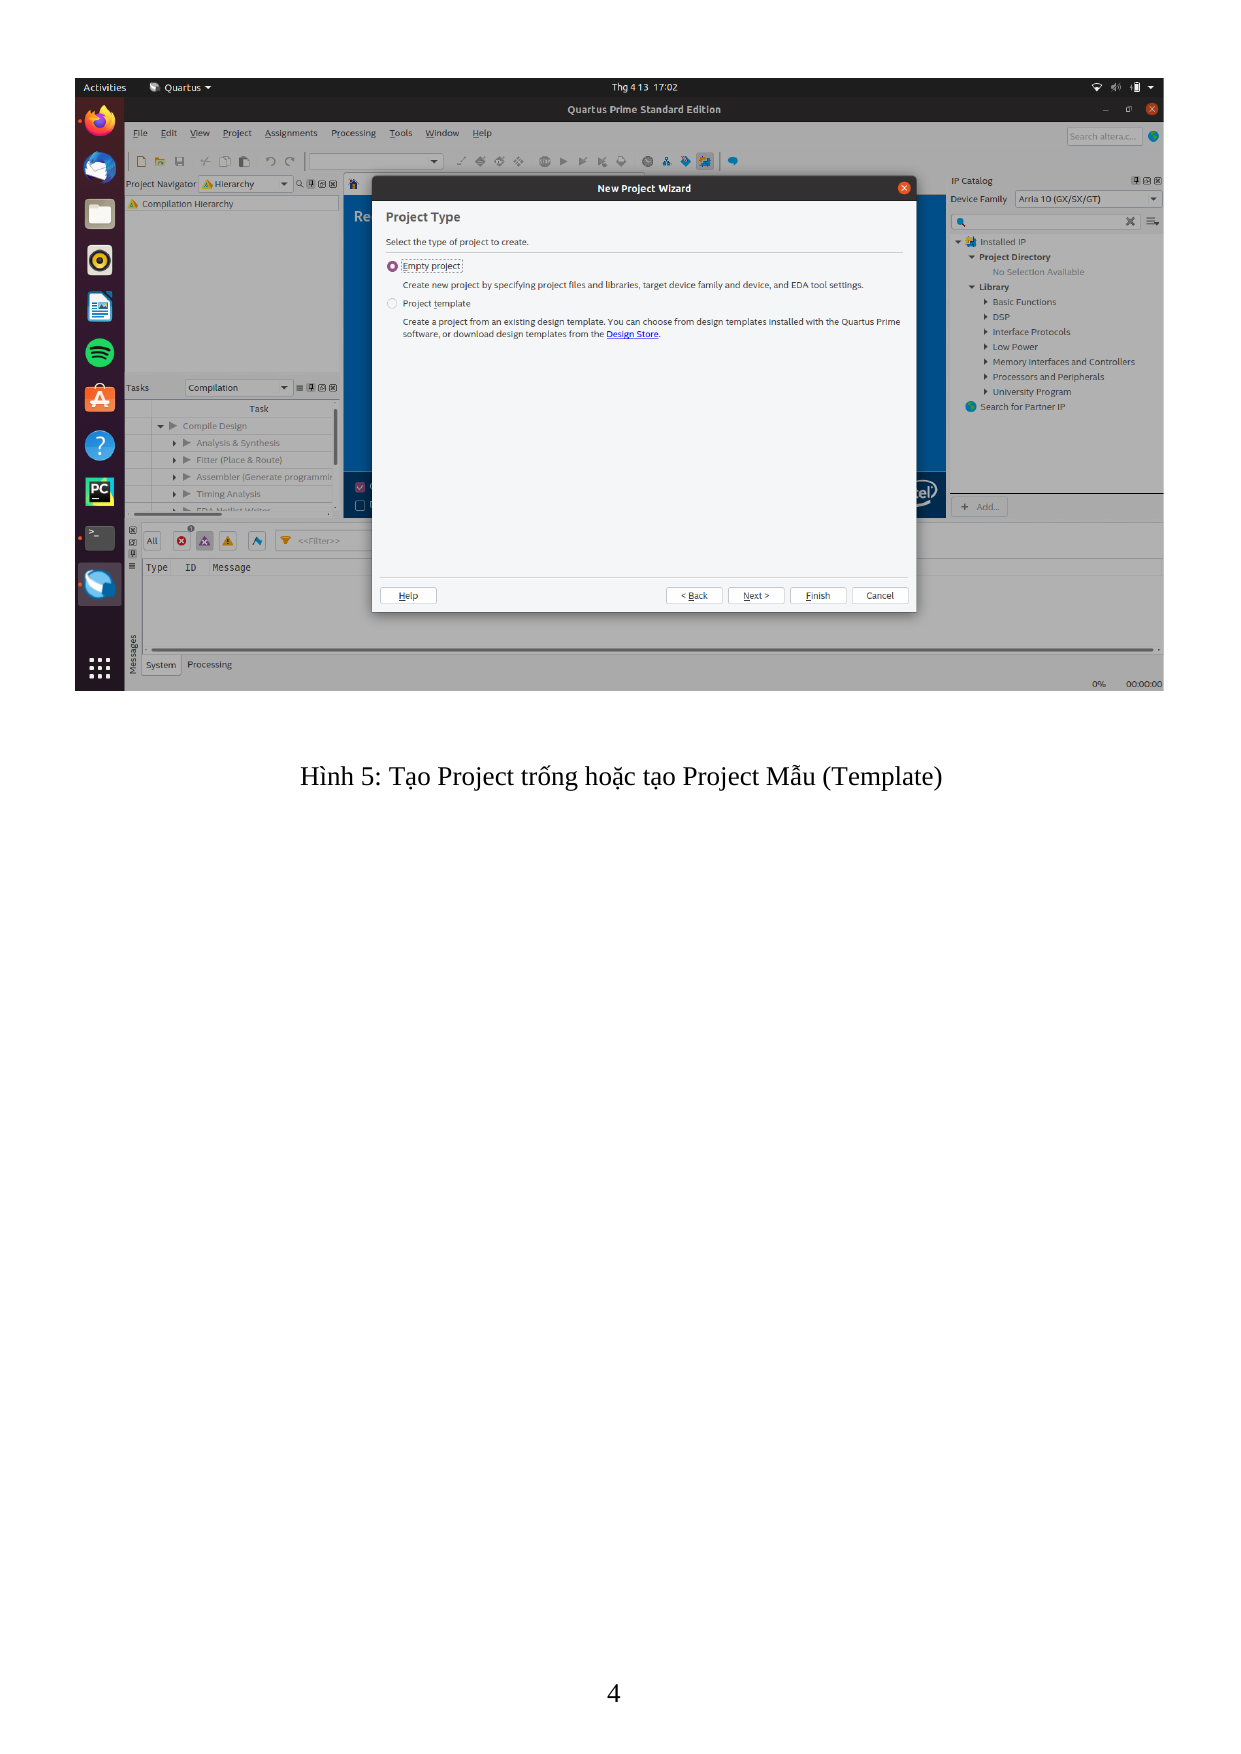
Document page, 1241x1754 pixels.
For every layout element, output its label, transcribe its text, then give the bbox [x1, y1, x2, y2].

text Hình 5: Tạo Project trống hoặc tạo Project Mẫu (Template) [77, 760, 1165, 791]
picture [75, 78, 1164, 691]
